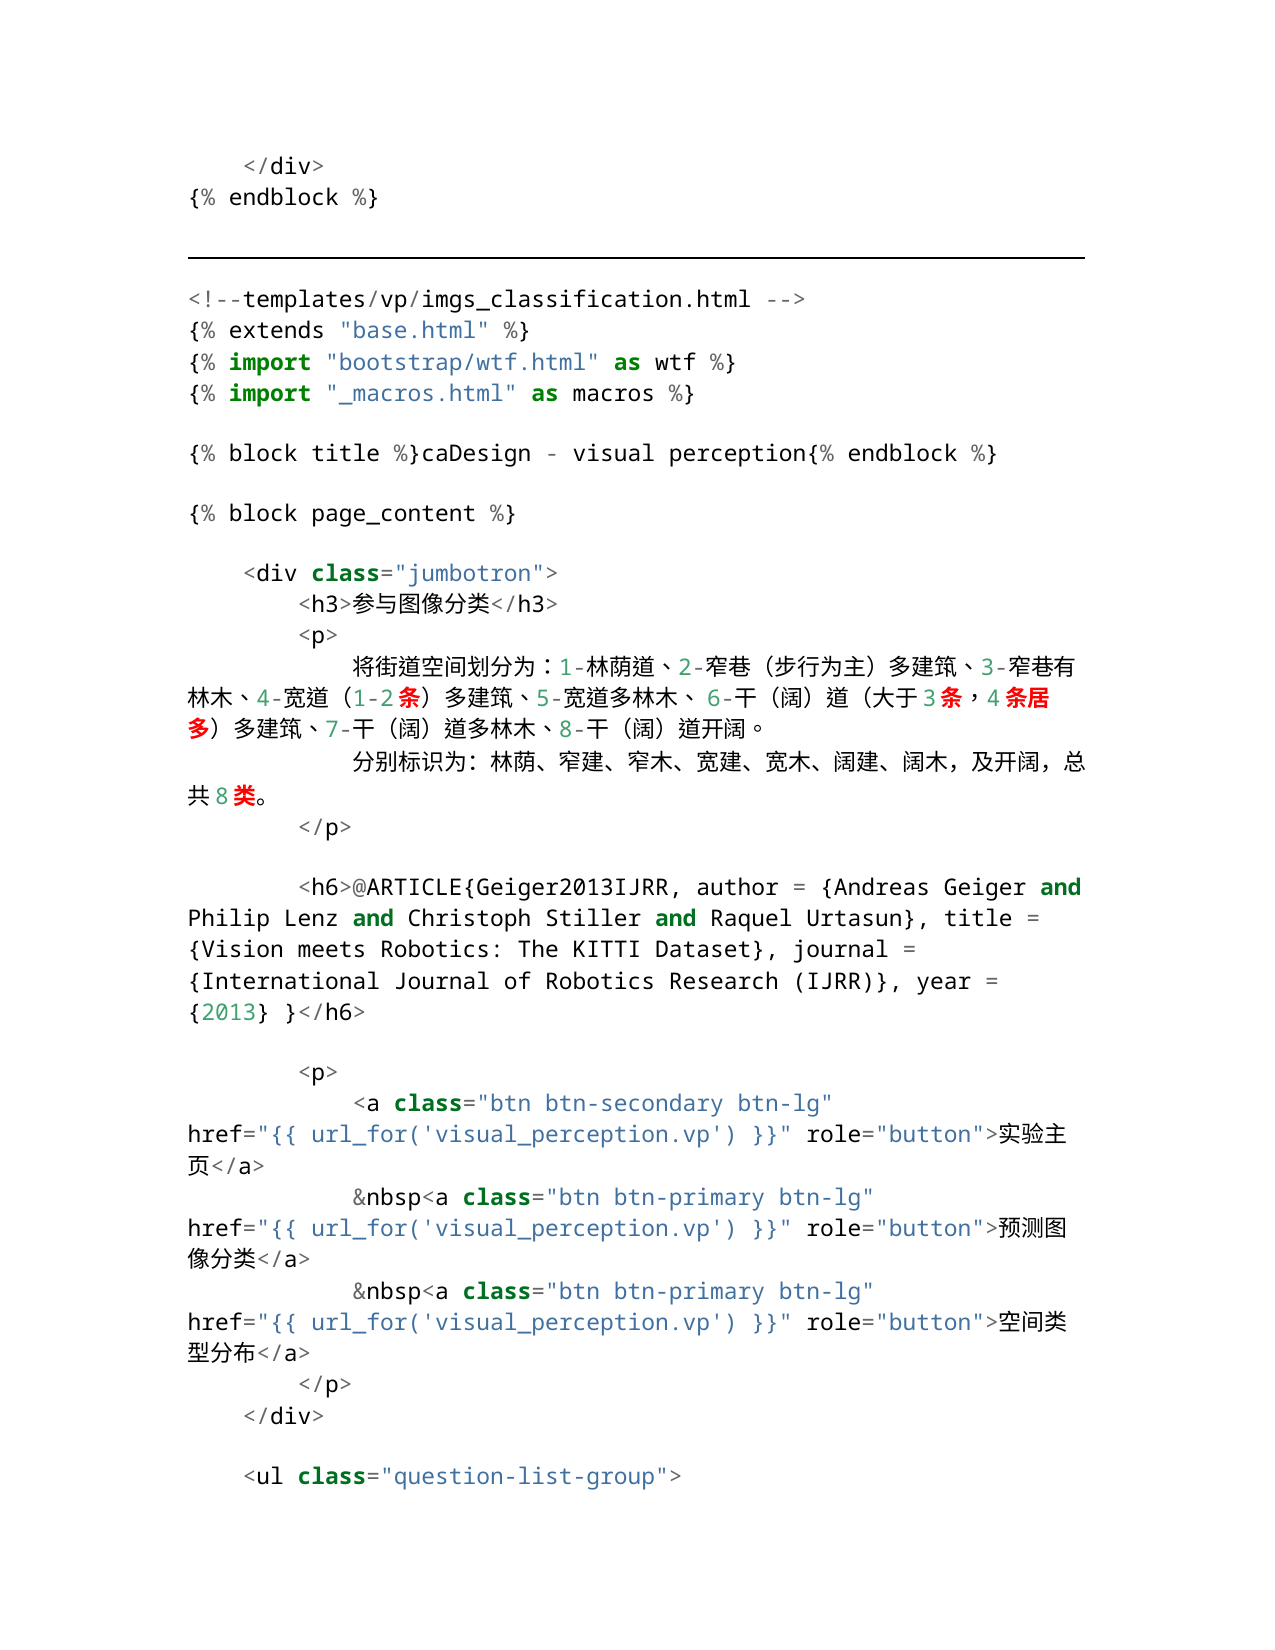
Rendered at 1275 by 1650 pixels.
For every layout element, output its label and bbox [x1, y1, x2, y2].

text [187, 283, 1087, 1491]
text [187, 150, 1087, 212]
